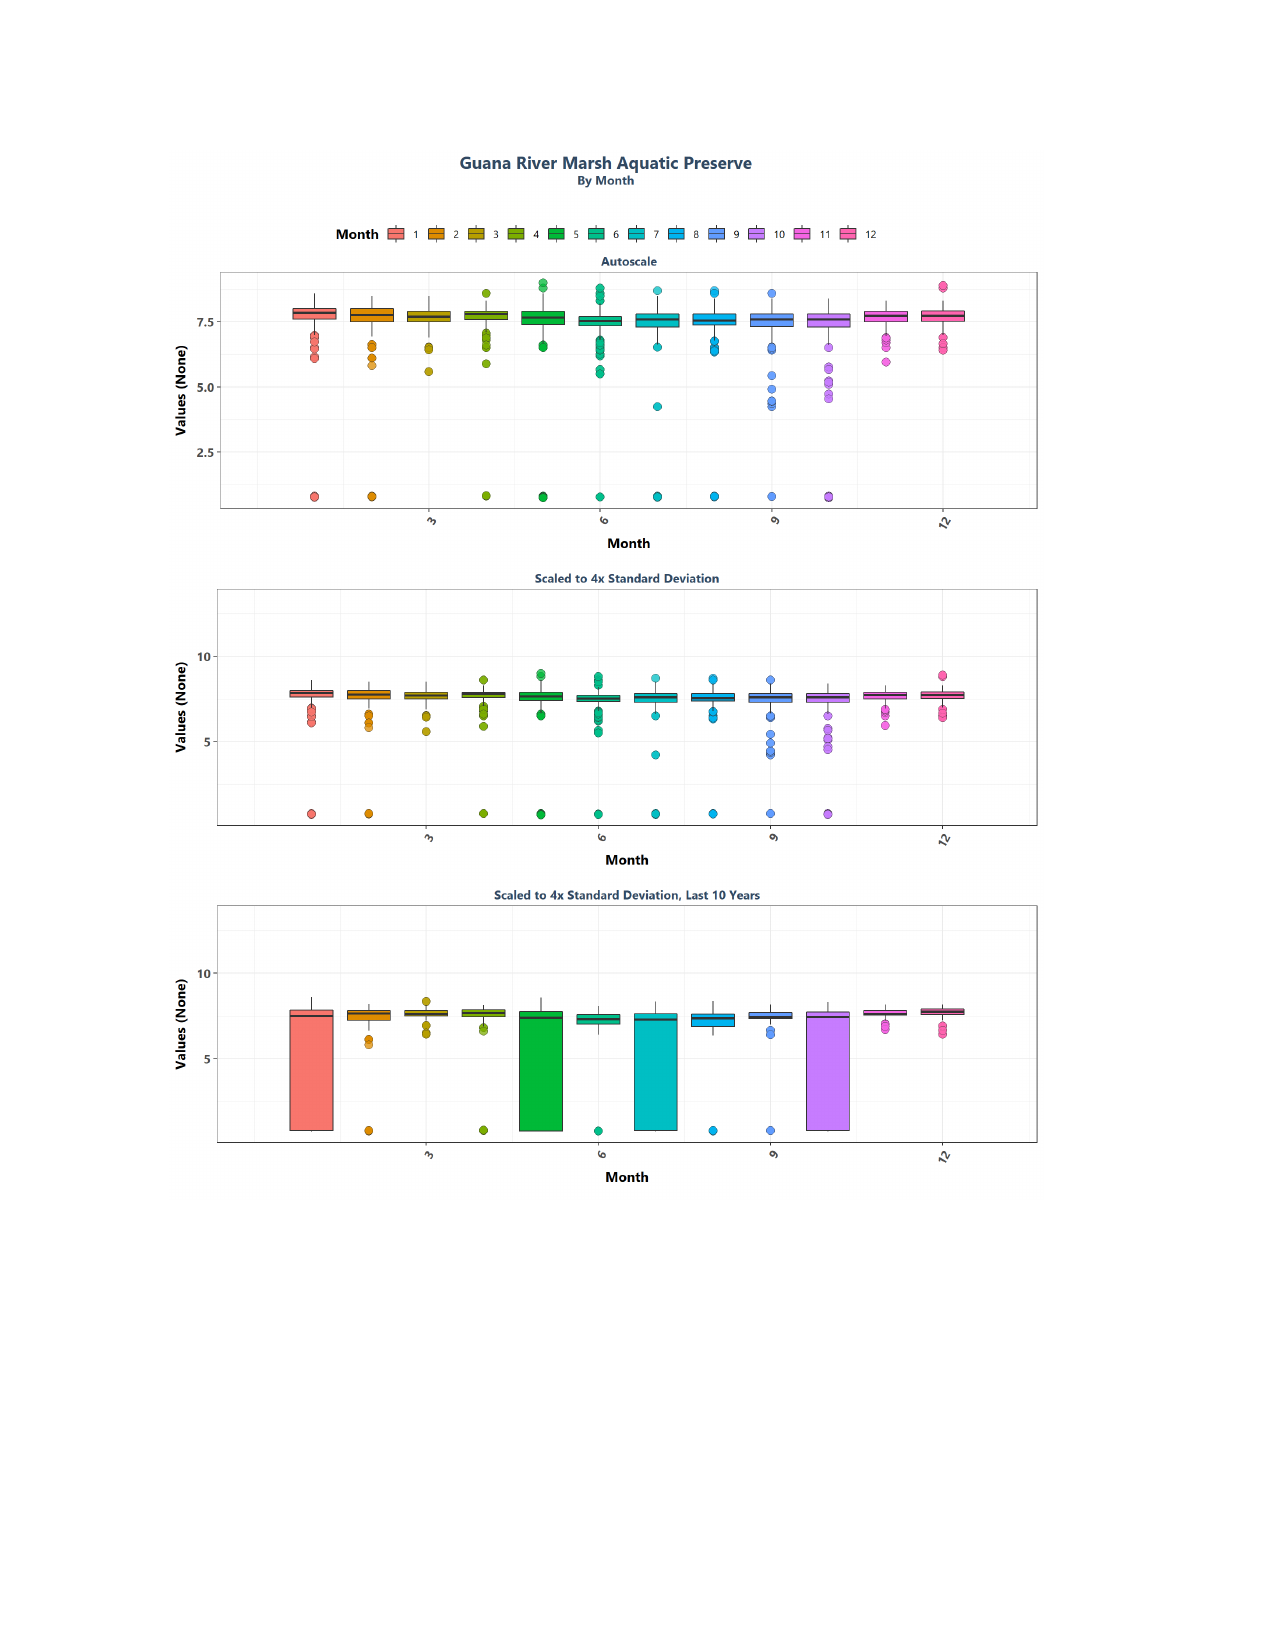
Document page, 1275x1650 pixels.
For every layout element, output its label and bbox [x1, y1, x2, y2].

picture [168, 150, 1044, 1200]
